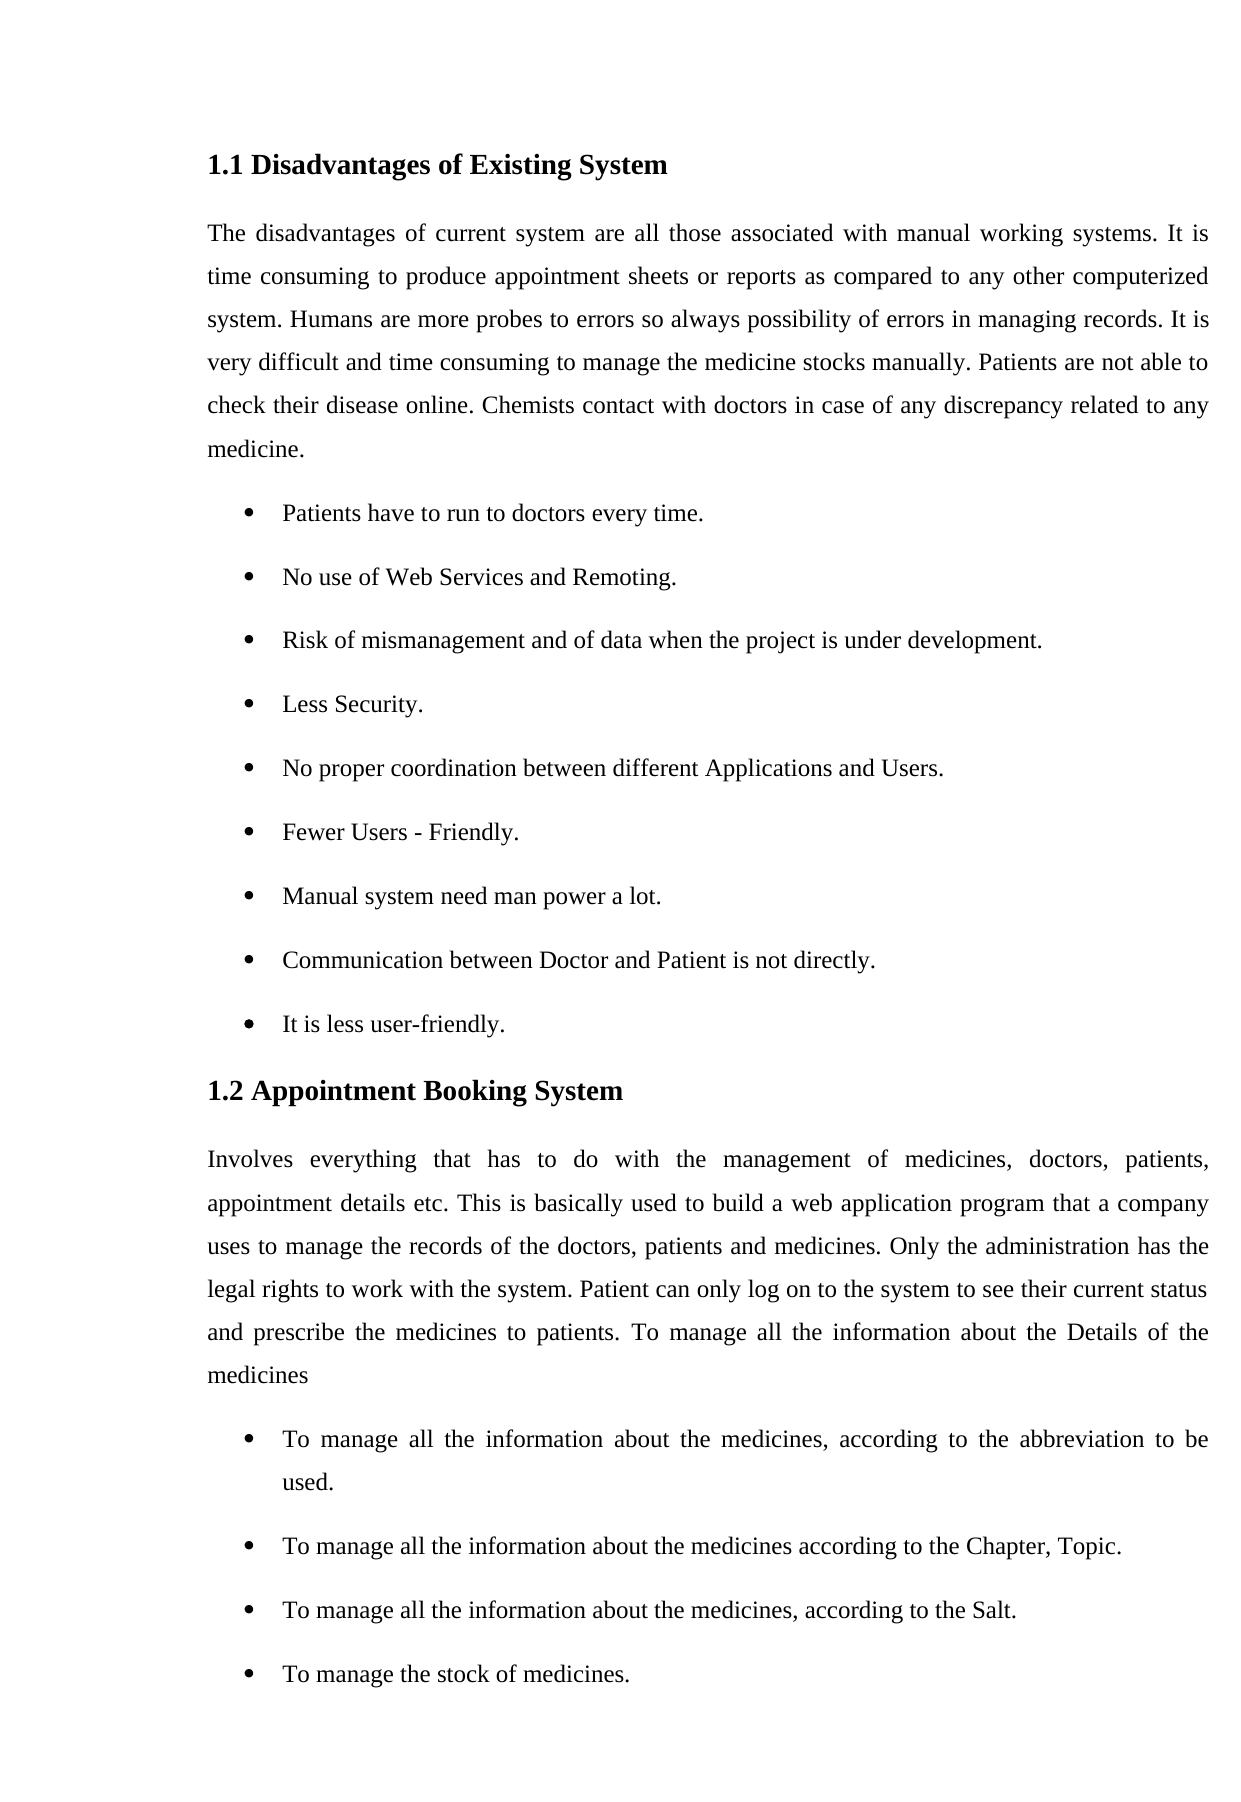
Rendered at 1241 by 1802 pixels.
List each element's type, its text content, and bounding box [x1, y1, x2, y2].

list No use of Web Services and Remoting. [244, 562, 1210, 590]
list No proper coordination between different Applications and Users. [244, 753, 1210, 782]
text The disadvantages of current system are all those associated with manual working systems. It is time consuming to produce appointment sheets or reports as compared to any other computerized system. Humans are more probes to errors so always possibility of errors in managing records. It is very difficult and time consuming to manage the medicine stocks manually. Patients are not able to check their disease online. Chemists contact with doctors in case of any discrepancy related to any medicine. [207, 218, 1210, 462]
list Communication between Doctor and Patient is not directly. [244, 945, 1210, 974]
list Less Security. [244, 689, 1210, 718]
list Fewer Users - Friendly. [244, 817, 1210, 846]
list It is less user-friendly. [244, 1009, 1210, 1038]
list Manual system need man power a lot. [244, 881, 1210, 910]
list Patients have to run to doctors every time. [244, 498, 1210, 526]
list To manage all the information about the medicines, according to the abbreviation to be used. [244, 1424, 1210, 1496]
list To manage all the information about the medicines according to the Chapter, Topic. [244, 1531, 1210, 1560]
text 1.2 Appointment Booking System [207, 1073, 1210, 1107]
list To manage all the information about the medicines, according to the Salt. [244, 1595, 1210, 1624]
list To manage the stock of medicines. [244, 1659, 1210, 1688]
list Risk of mismanagement and of data when the project is under development. [244, 626, 1210, 654]
text 1.1 Disadvantages of Existing System [207, 147, 1210, 181]
text Involves everything that has to do with the management of medicines, doctors, patients, appointment details etc. This is basically used to build a web application program that a company uses to manage the records of the doctors, patients and medicines. Only the administration has the legal rights to work with the system. Patient can only log on to the system to see their current status and prescribe the medicines to patients. To manage all the information about the Details of the medicines [207, 1144, 1210, 1389]
